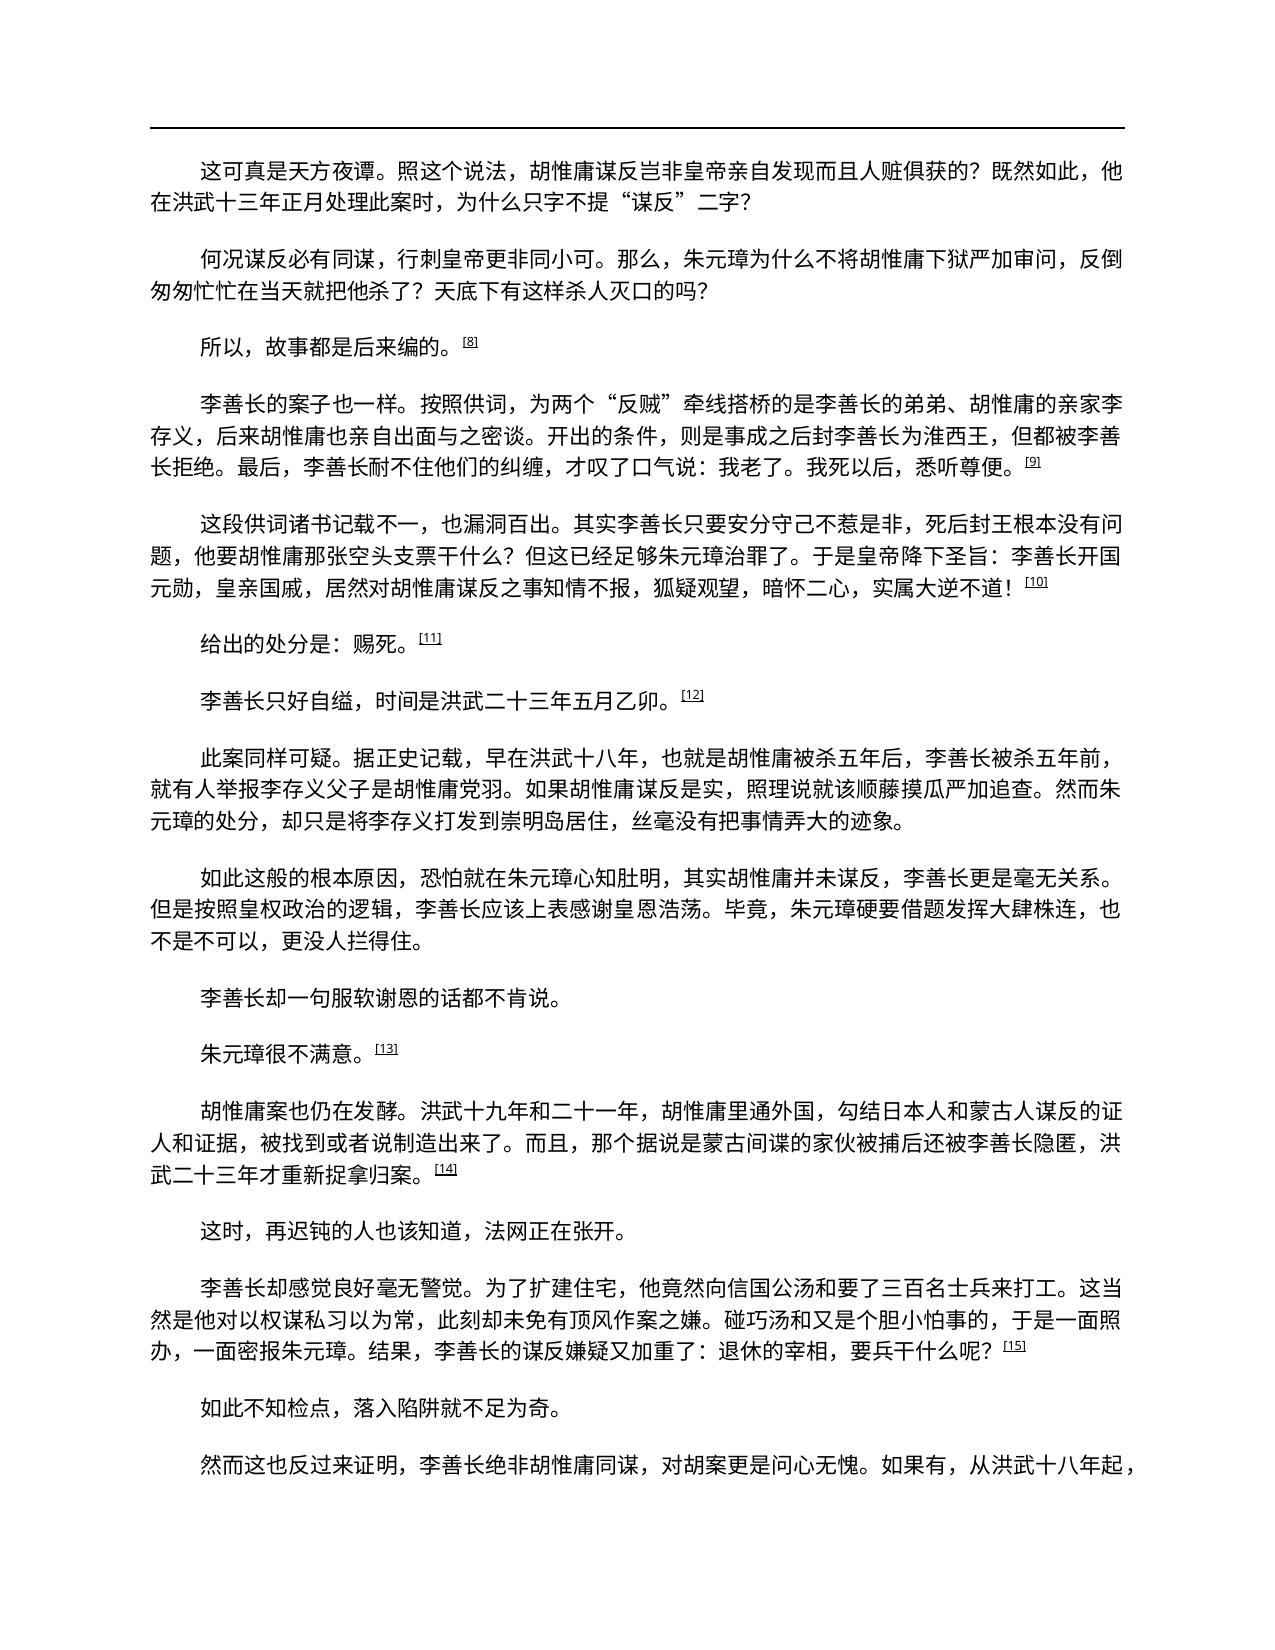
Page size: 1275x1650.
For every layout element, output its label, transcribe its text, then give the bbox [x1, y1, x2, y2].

text 如此这般的根本原因，恐怕就在朱元璋心知肚明，其实胡惟庸并未谋反，李善长更是毫无关系。但是按照皇权政治的逻辑，李善长应该上表感谢皇恩浩荡。毕竟，朱元璋硬要借题发挥大肆株连，也不是不可以，更没人拦得住。 [150, 861, 1125, 956]
text 李善长却感觉良好毫无警觉。为了扩建住宅，他竟然向信国公汤和要了三百名士兵来打工。这当然是他对以权谋私习以为常，此刻却未免有顶风作案之嫌。碰巧汤和又是个胆小怕事的，于是一面照办，一面密报朱元璋。结果，李善长的谋反嫌疑又加重了：退休的宰相，要兵干什么呢？[15] [150, 1271, 1125, 1366]
text 所以，故事都是后来编的。[8] [150, 330, 1125, 362]
text 何况谋反必有同谋，行刺皇帝更非同小可。那么，朱元璋为什么不将胡惟庸下狱严加审问，反倒匆匆忙忙在当天就把他杀了？天底下有这样杀人灭口的吗？ [150, 242, 1125, 305]
text 这时，再迟钝的人也该知道，法网正在张开。 [150, 1214, 1125, 1246]
text 李善长却一句服软谢恩的话都不肯说。 [150, 981, 1125, 1012]
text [150, 1448, 1125, 1479]
text 朱元璋很不满意。[13] [150, 1037, 1125, 1069]
text 李善长只好自缢，时间是洪武二十三年五月乙卯。[12] [150, 684, 1125, 716]
text 这段供词诸书记载不一，也漏洞百出。其实李善长只要安分守己不惹是非，死后封王根本没有问题，他要胡惟庸那张空头支票干什么？但这已经足够朱元璋治罪了。于是皇帝降下圣旨：李善长开国元勋，皇亲国戚，居然对胡惟庸谋反之事知情不报，狐疑观望，暗怀二心，实属大逆不道！[10] [150, 507, 1125, 602]
text 这可真是天方夜谭。照这个说法，胡惟庸谋反岂非皇帝亲自发现而且人赃俱获的？既然如此，他在洪武十三年正月处理此案时，为什么只字不提“谋反”二字？ [150, 154, 1125, 217]
text 如此不知检点，落入陷阱就不足为奇。 [150, 1391, 1125, 1423]
text 给出的处分是：赐死。[11] [150, 627, 1125, 659]
text 胡惟庸案也仍在发酵。洪武十九年和二十一年，胡惟庸里通外国，勾结日本人和蒙古人谋反的证人和证据，被找到或者说制造出来了。而且，那个据说是蒙古间谍的家伙被捕后还被李善长隐匿，洪武二十三年才重新捉拿归案。[14] [150, 1094, 1125, 1189]
text 李善长的案子也一样。按照供词，为两个“反贼”牵线搭桥的是李善长的弟弟、胡惟庸的亲家李存义，后来胡惟庸也亲自出面与之密谈。开出的条件，则是事成之后封李善长为淮西王，但都被李善长拒绝。最后，李善长耐不住他们的纠缠，才叹了口气说：我老了。我死以后，悉听尊便。[9] [150, 387, 1125, 482]
text 此案同样可疑。据正史记载，早在洪武十八年，也就是胡惟庸被杀五年后，李善长被杀五年前，就有人举报李存义父子是胡惟庸党羽。如果胡惟庸谋反是实，照理说就该顺藤摸瓜严加追查。然而朱元璋的处分，却只是将李存义打发到崇明岛居住，丝毫没有把事情弄大的迹象。 [150, 741, 1125, 836]
